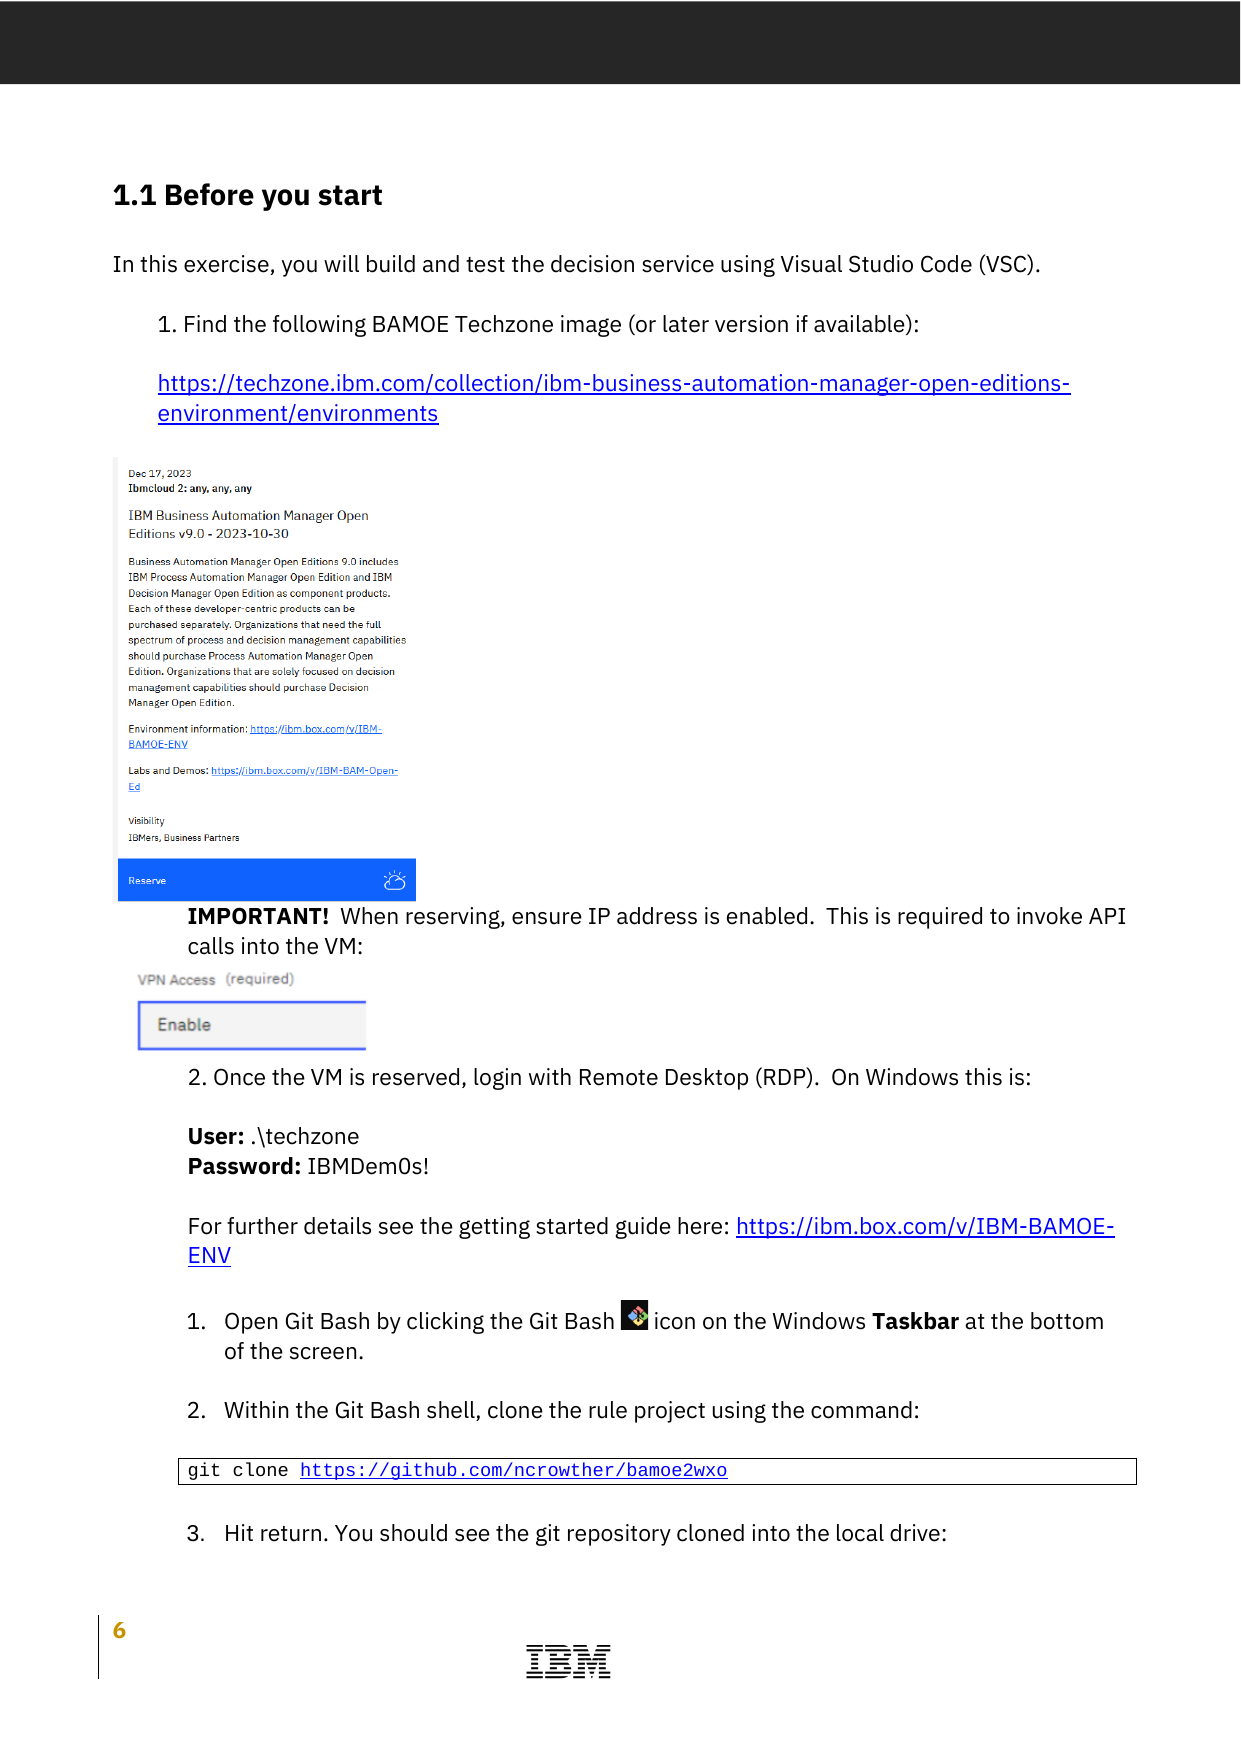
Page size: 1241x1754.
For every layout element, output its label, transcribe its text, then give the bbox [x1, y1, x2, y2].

list Within the Git Bash shell, clone the rule project using the command: [186, 1395, 1128, 1425]
text https://techzone.ibm.com/collection/ibm-business-automation-manager-open-editions-environment/environments [157, 368, 1128, 428]
text Password: IBMDem0s! [187, 1151, 1128, 1181]
text 2. Once the VM is reserved, login with Remote Desktop (RDP). On Windows this is: [187, 1062, 1128, 1091]
text IMPORTANT! When reserving, ensure IP address is enabled. This is required to invoke API calls into the VM: [187, 901, 1128, 961]
list Open Git Bash by clicking the Git Bash icon on the Windows Taskbar at the bottom of the screen. [186, 1300, 1128, 1366]
picture [112, 960, 388, 1062]
text 1. Find the following BAMOE Techzone image (or later version if available): [157, 308, 1128, 338]
text User: .\techzone [187, 1121, 1128, 1151]
text In this exercise, you will build and test the decision service using Visual Studio Code (VSC). [112, 249, 1128, 279]
text git clone https://github.com/ncrowther/bamoe2wxo [179, 1459, 1136, 1484]
picture [112, 457, 416, 902]
list Hit return. You should see the git repository cloned into the local drive: [186, 1518, 1128, 1547]
picture [526, 1645, 611, 1679]
picture [620, 1300, 649, 1330]
subtitle Before you start [112, 175, 1128, 213]
text For further details see the getting started guide here: https://ibm.box.com/v/IBM-BAMOE-ENV [187, 1211, 1128, 1270]
